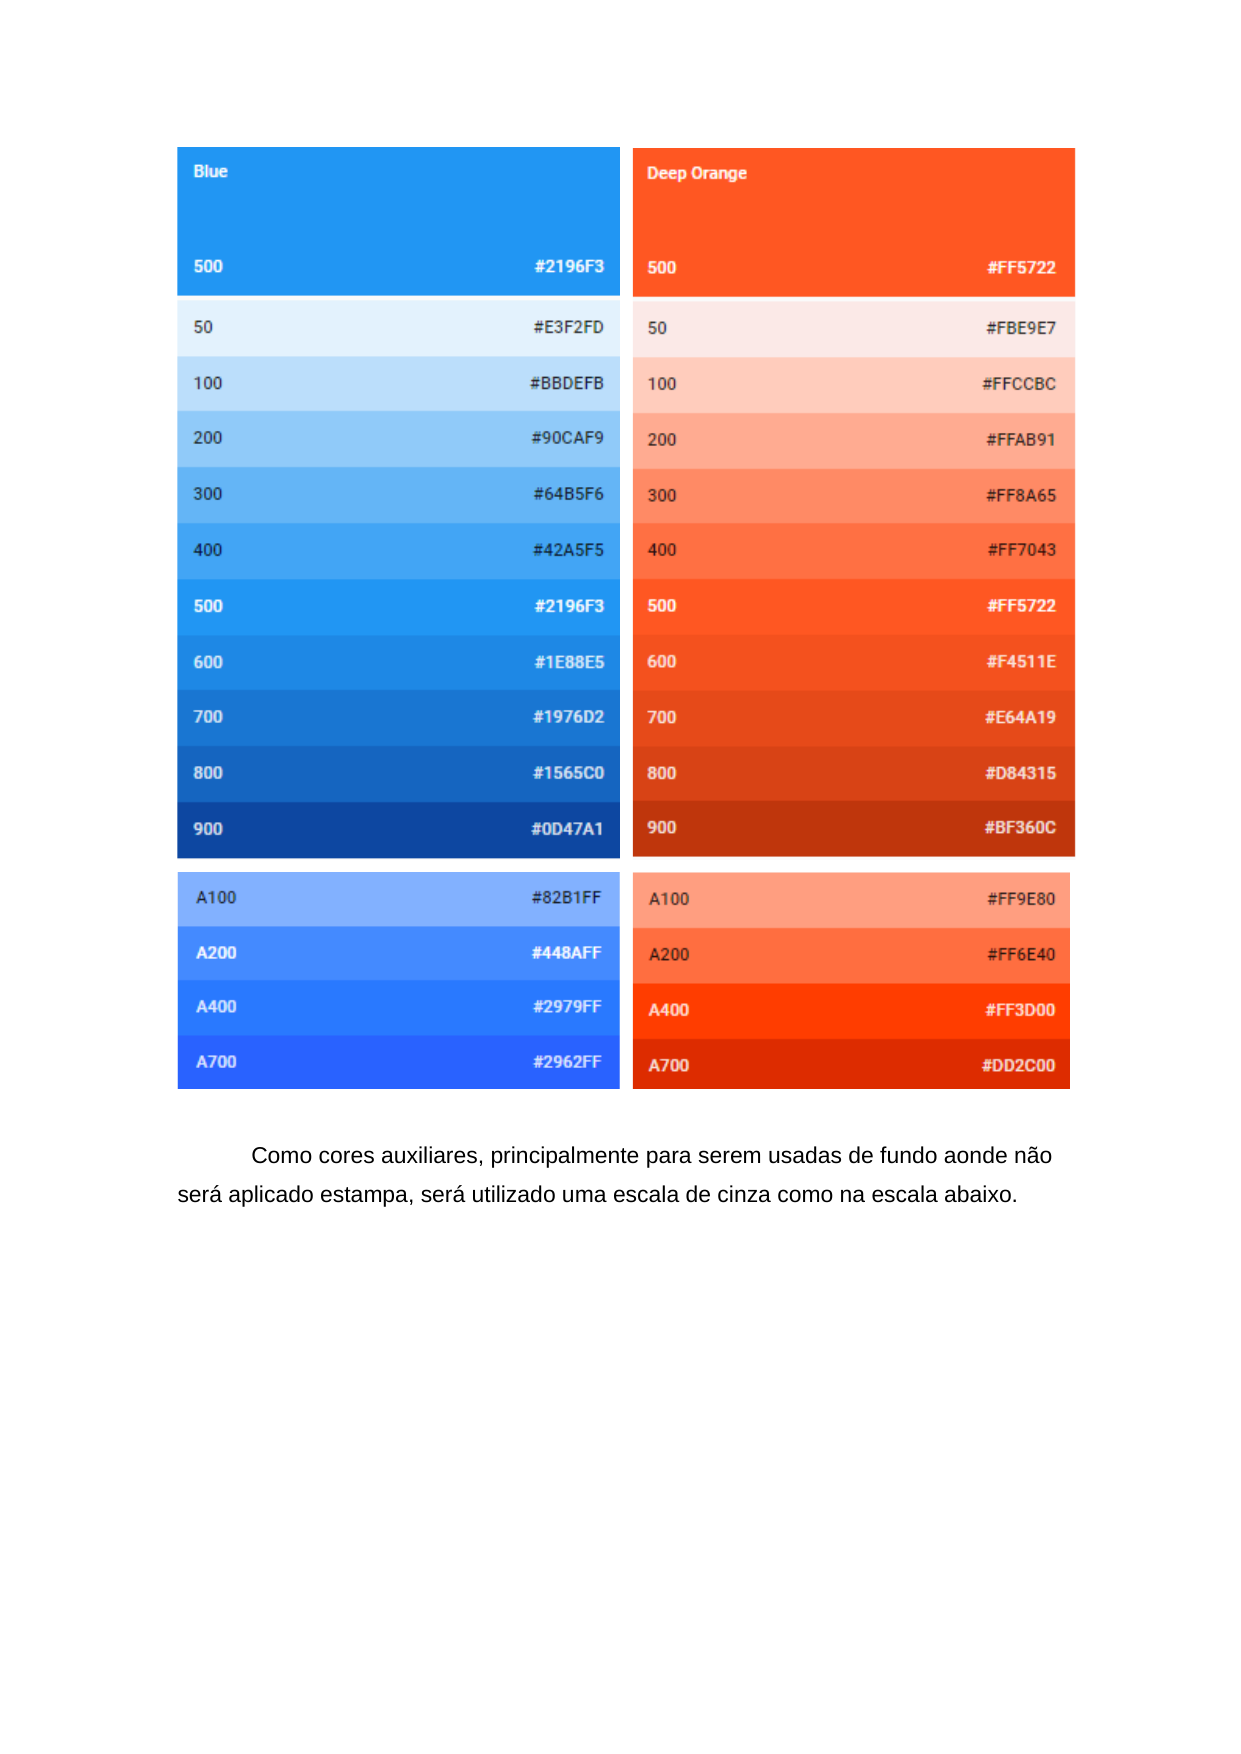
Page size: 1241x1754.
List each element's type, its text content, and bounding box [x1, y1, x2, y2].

text Como cores auxiliares, principalmente para serem usadas de fundo aonde não será aplicado estampa, será utilizado uma escala de cinza como na escala abaixo. [177, 1142, 1093, 1207]
picture [632, 872, 1070, 1089]
picture [632, 148, 1076, 860]
picture [177, 147, 620, 860]
picture [177, 872, 620, 1089]
